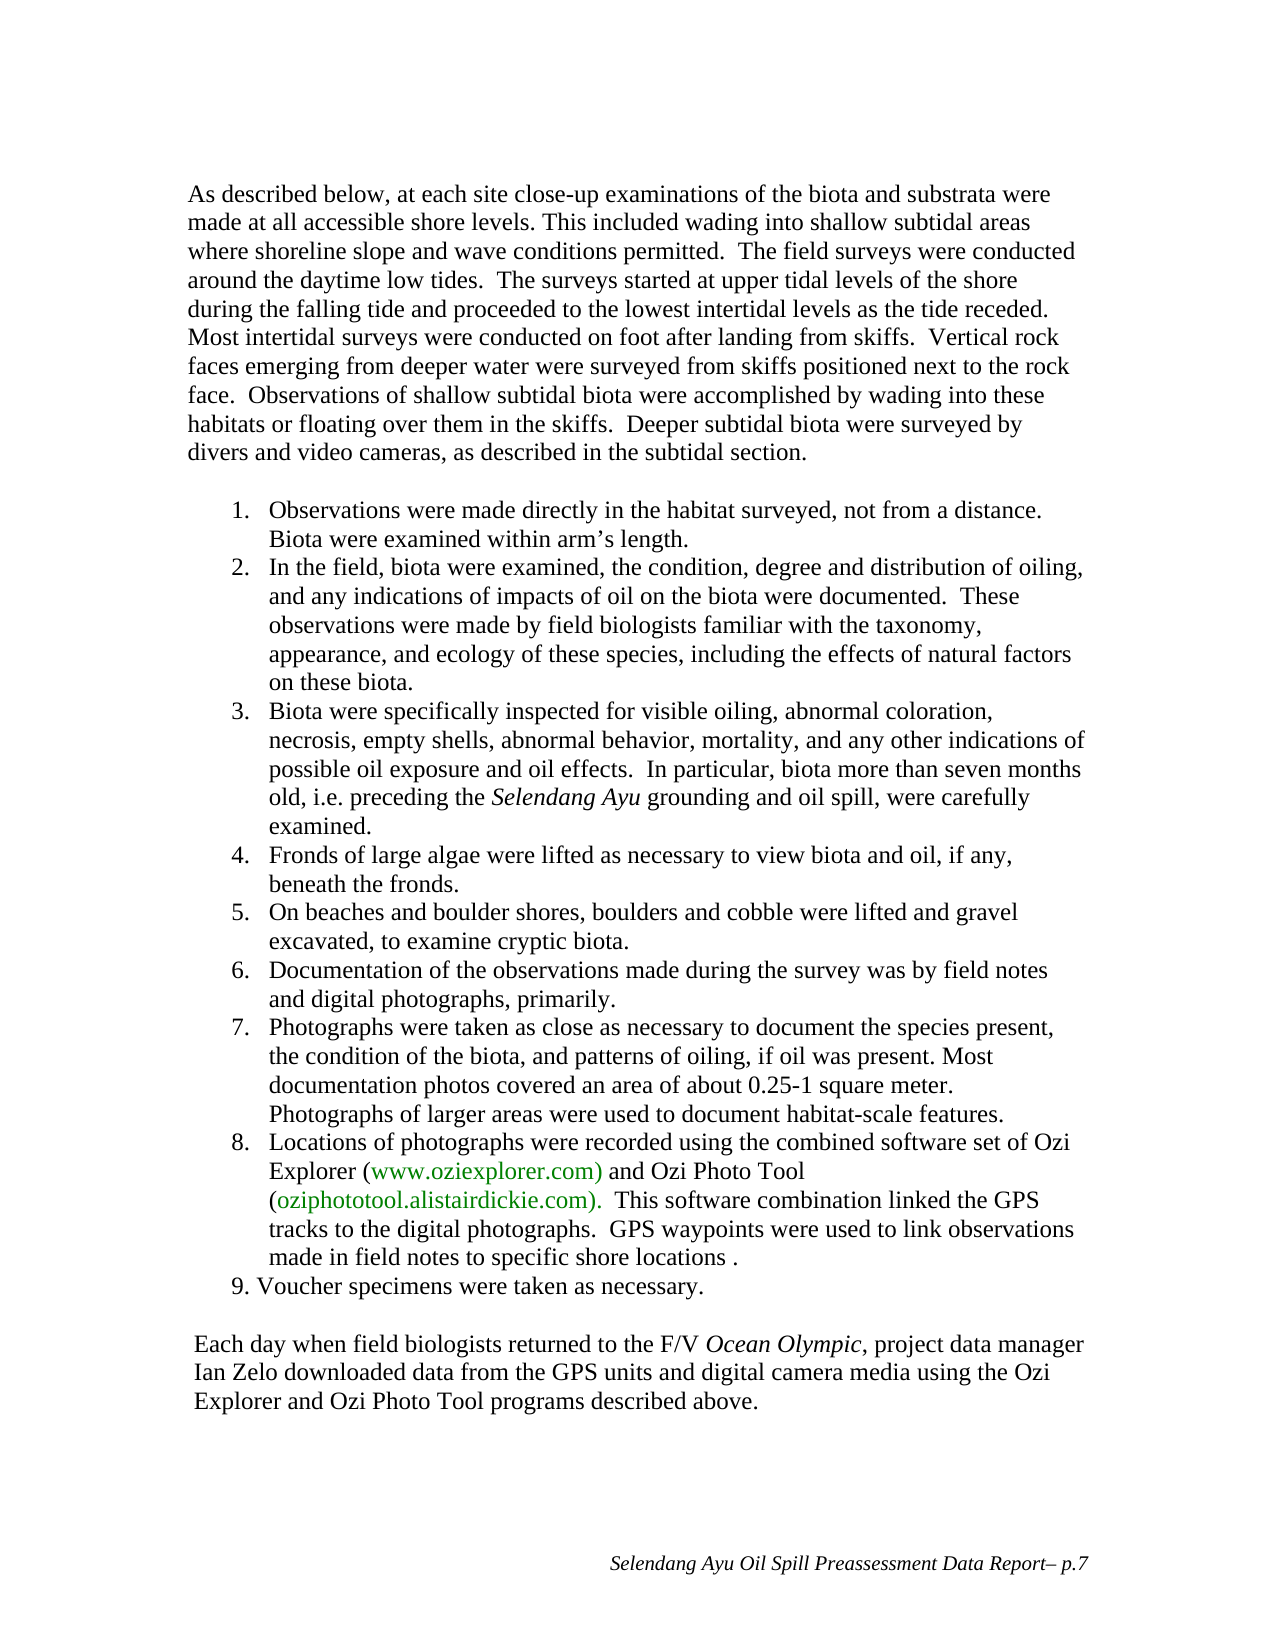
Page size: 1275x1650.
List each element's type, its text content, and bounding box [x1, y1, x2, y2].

list On beaches and boulder shores, boulders and cobble were lifted and gravel excavated, to examine cryptic biota. [231, 897, 1087, 955]
list Biota were specifically inspected for visible oiling, abnormal coloration, necrosis, empty shells, abnormal behavior, mortality, and any other indications of possible oil exposure and oil effects. In particular, biota more than seven months old, i.e. preceding the Selendang Ayu grounding and oil spill, were carefully examined. [231, 696, 1087, 840]
list Locations of photographs were recorded using the combined software set of Ozi Explorer (www.oziexplorer.com) and Ozi Photo Tool (oziphototool.alistairdickie.com). This software combination linked the GPS tracks to the digital photographs. GPS waypoints were used to link observations made in field notes to specific shore locations . [231, 1127, 1087, 1271]
text As described below, at each site close-up examinations of the biota and substrata were made at all accessible shore levels. This included wading into shallow subtidal areas where shoreline slope and wave conditions permitted. The field surveys were conducted around the daytime low tides. The surveys started at upper tidal levels of the shore during the falling tide and proceeded to the lowest intertidal levels as the tide receded. Most intertidal surveys were conducted on foot after landing from skiffs. Vertical rock faces emerging from deeper water were surveyed from skiffs positioned next to the rock face. Observations of shallow subtidal biota were accomplished by wading into these habitats or floating over them in the skiffs. Deeper subtidal biota were surveyed by divers and video cameras, as described in the subtidal section. [187, 179, 1087, 466]
list Photographs were taken as close as necessary to document the species present, the condition of the biota, and patterns of oiling, if oil was present. Most documentation photos covered an area of about 0.25-1 square meter. Photographs of larger areas were used to document habitat-scale features. [231, 1012, 1087, 1127]
text Each day when field biologists returned to the F/V Ocean Olympic, project data manager Ian Zelo downloaded data from the GPS units and digital camera media using the Ozi Explorer and Ozi Photo Tool programs described above. [194, 1329, 1087, 1415]
list In the field, biota were examined, the condition, degree and distribution of oiling, and any indications of impacts of oil on the biota were documented. These observations were made by field biologists familiar with the taxonomy, appearance, and ecology of these species, including the effects of natural factors on these biota. [231, 552, 1087, 696]
list Documentation of the observations made during the survey was by field notes and digital photographs, primarily. [231, 955, 1087, 1012]
text 9. Voucher specimens were taken as necessary. [187, 1271, 1087, 1300]
list Fronds of large algae were lifted as necessary to view biota and oil, if any, beneath the fronds. [231, 840, 1087, 897]
list Observations were made directly in the habitat surveyed, not from a distance. Biota were examined within arm’s length. [231, 495, 1087, 552]
